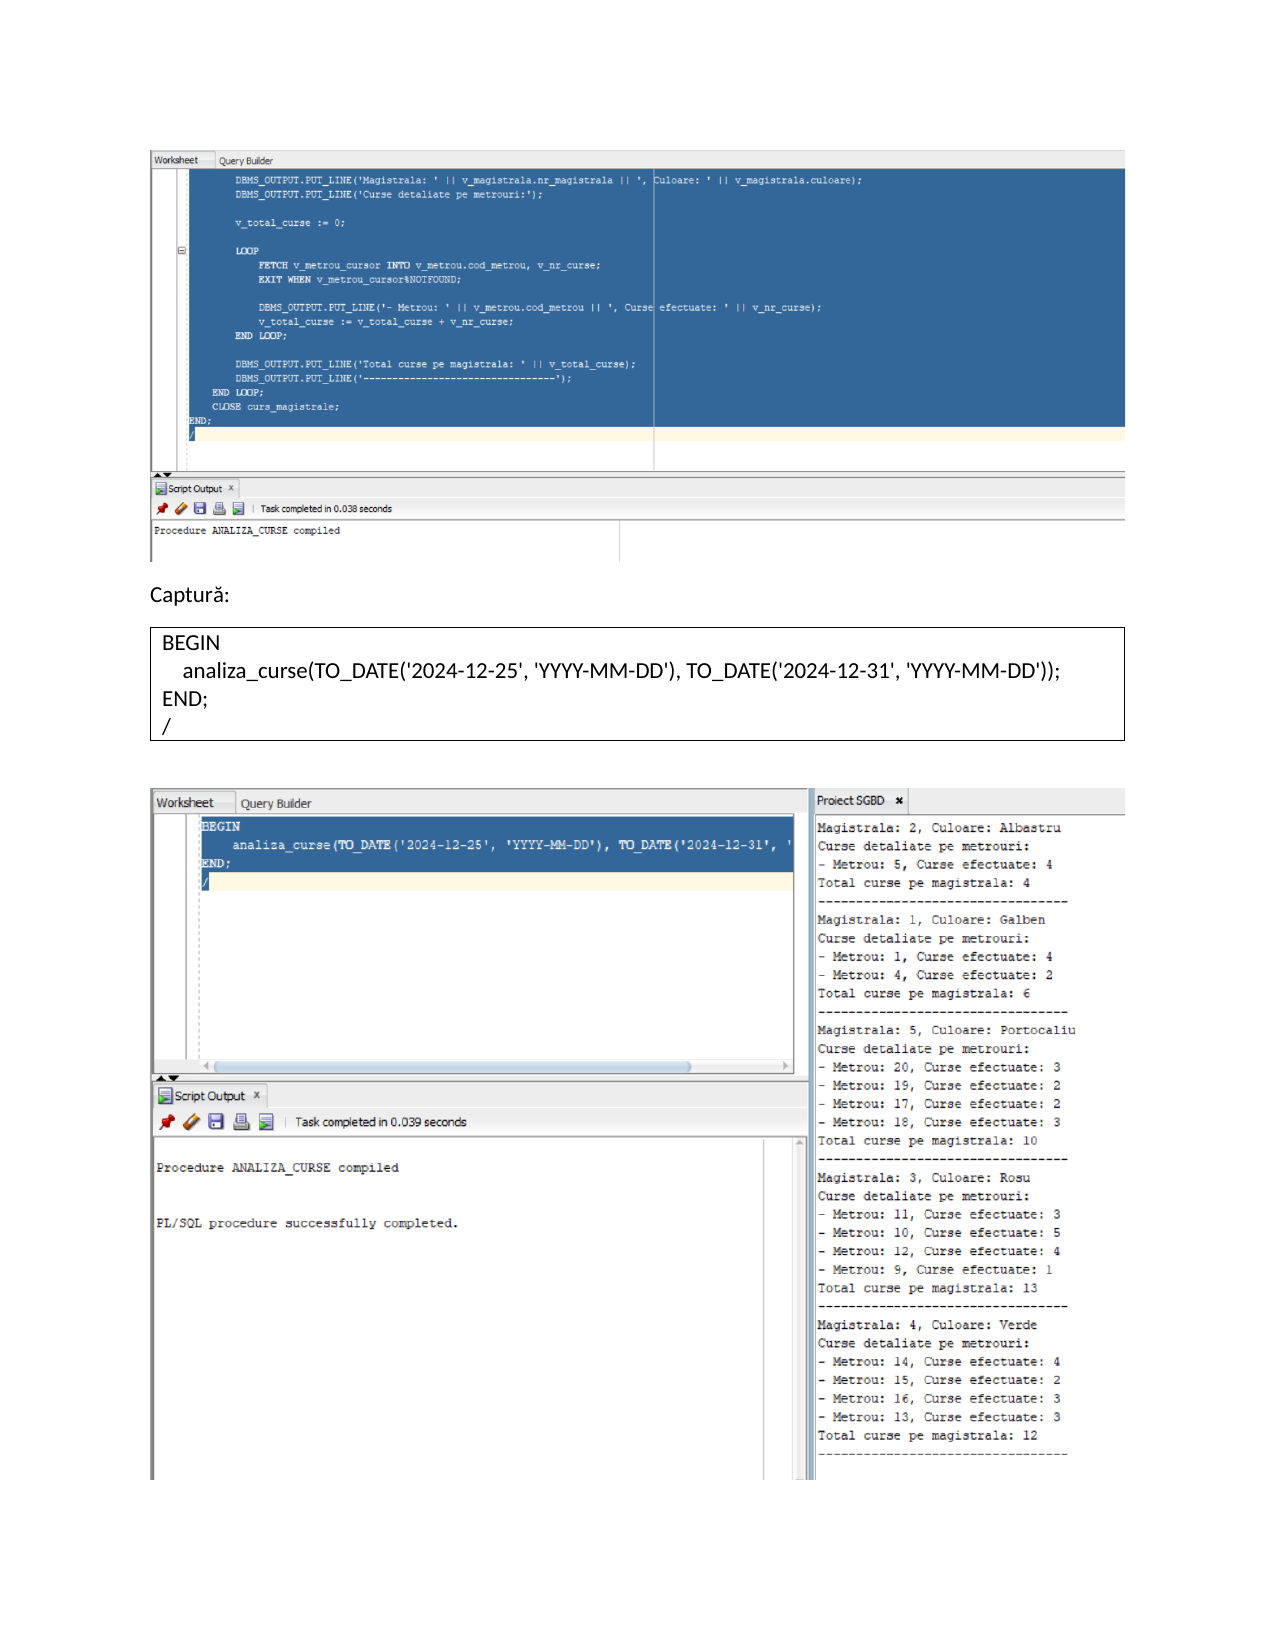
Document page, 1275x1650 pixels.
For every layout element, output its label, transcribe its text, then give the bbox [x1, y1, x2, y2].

text Captură: [150, 580, 1125, 608]
table_header BEGIN analiza_curse(TO_DATE('2024-12-25', 'YYYY-MM-DD'), TO_DATE('2024-12-31', 'YYYY-MM-DD')); END; / [151, 628, 1124, 740]
picture [150, 788, 1125, 1480]
picture [150, 150, 1125, 562]
